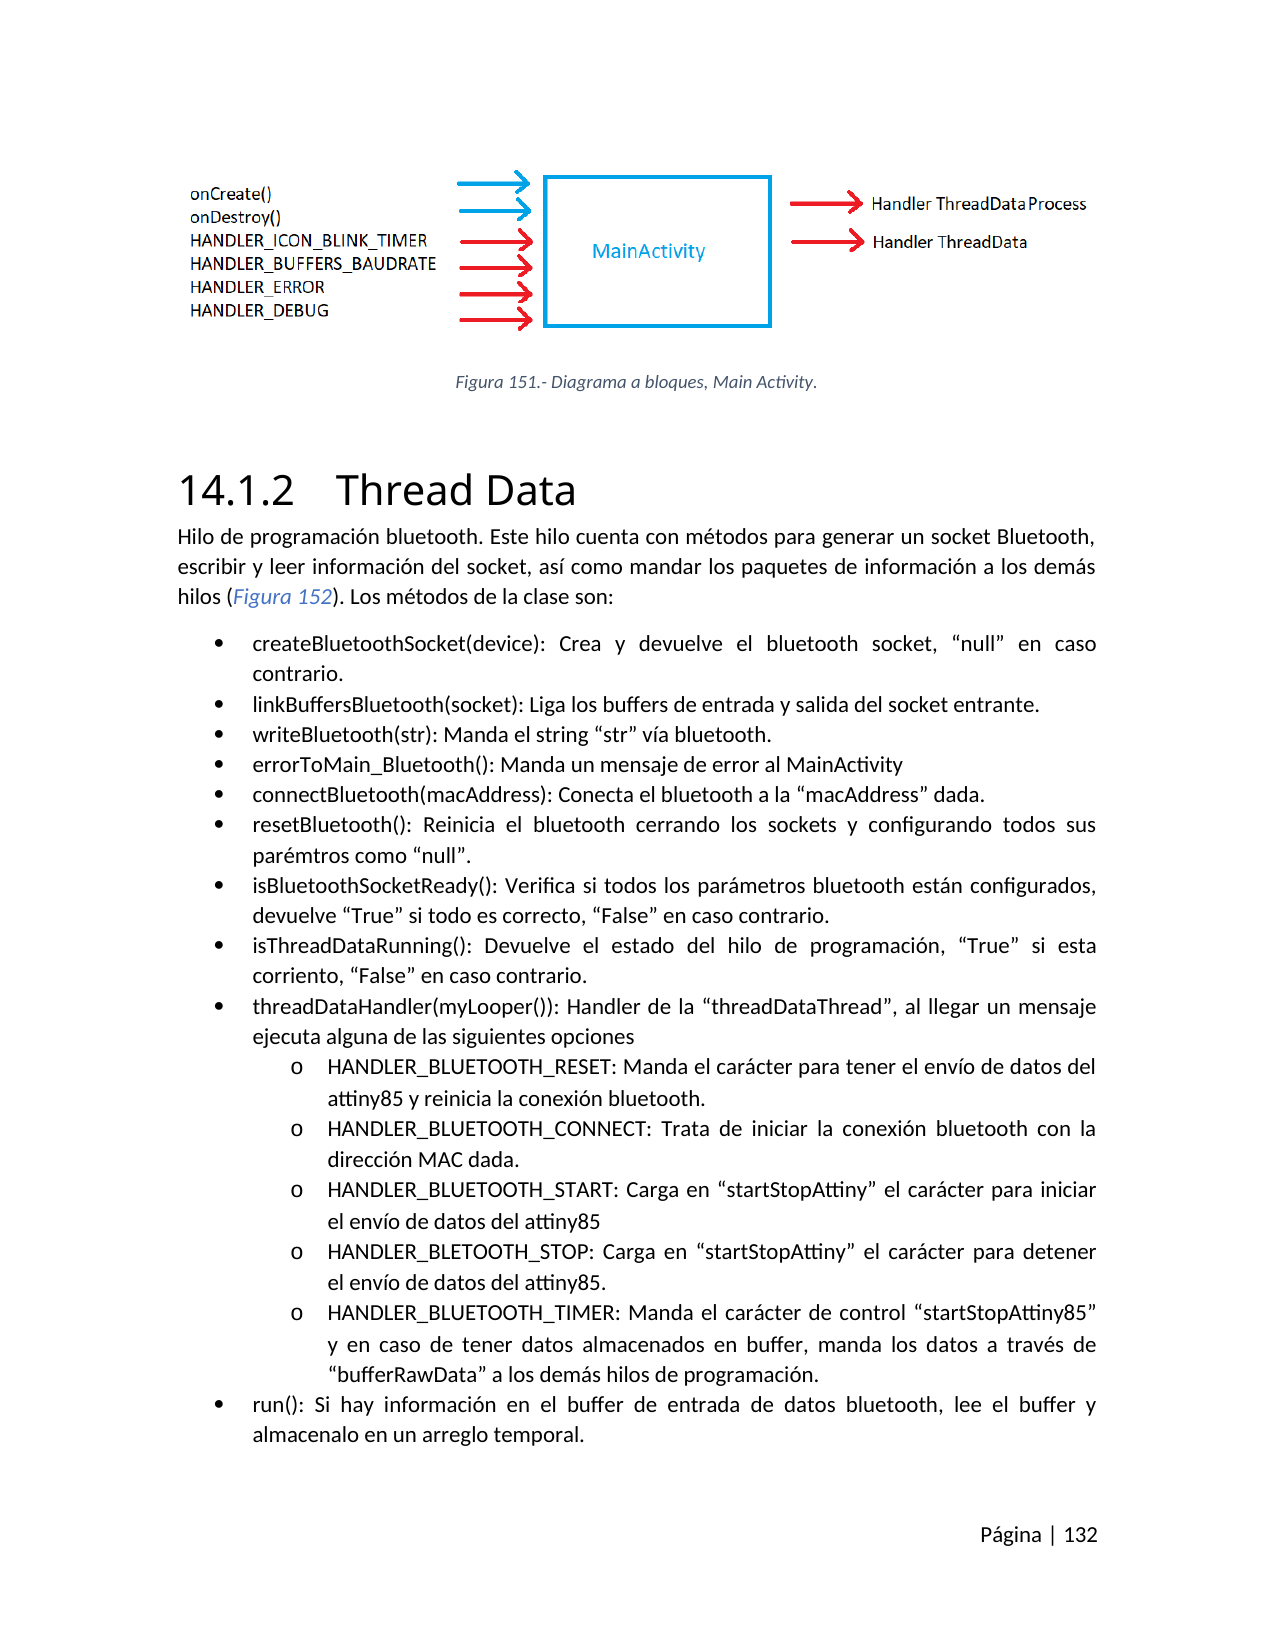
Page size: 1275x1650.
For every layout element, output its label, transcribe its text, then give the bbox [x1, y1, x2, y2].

subtitle Thread Data [177, 461, 1098, 518]
picture [177, 147, 1098, 352]
list run(): Si hay información en el buffer de entrada de datos bluetooth, lee el buffer y almacenalo en un arreglo temporal. [215, 1390, 1098, 1448]
list isThreadDataRunning(): Devuelve el estado del hilo de programación, “True” si esta corriento, “False” en caso contrario. [215, 931, 1098, 990]
list isBluetoothSocketReady(): Verifica si todos los parámetros bluetooth están configurados, devuelve “True” si todo es correcto, “False” en caso contrario. [215, 871, 1098, 929]
text Figura 151.- Diagrama a bloques, Main Activity. [177, 370, 1098, 393]
list writeBluetooth(str): Manda el string “str” vía bluetooth. [215, 720, 1098, 748]
list HANDLER_BLUETOOTH_TIMER: Manda el carácter de control “startStopAttiny85” y en caso de tener datos almacenados en buffer, manda los datos a través de “bufferRawData” a los demás hilos de programación. [290, 1298, 1098, 1388]
list HANDLER_BLUETOOTH_CONNECT: Trata de iniciar la conexión bluetooth con la dirección MAC dada. [290, 1114, 1098, 1173]
list HANDLER_BLUETOOTH_RESET: Manda el carácter para tener el envío de datos del attiny85 y reinicia la conexión bluetooth. [290, 1052, 1098, 1112]
list threadDataHandler(myLooper()): Handler de la “threadDataThread”, al llegar un mensaje ejecuta alguna de las siguientes opciones [215, 992, 1098, 1050]
list resetBluetooth(): Reinicia el bluetooth cerrando los sockets y configurando todos sus parémtros como “null”. [215, 811, 1098, 869]
list connectBluetooth(macAddress): Conecta el bluetooth a la “macAddress” dada. [215, 780, 1098, 808]
list createBluetoothSocket(device): Crea y devuelve el bluetooth socket, “null” en caso contrario. [215, 629, 1098, 688]
list errorToMain_Bluetooth(): Manda un mensaje de error al MainActivity [215, 750, 1098, 778]
list linkBuffersBluetooth(socket): Liga los buffers de entrada y salida del socket entrante. [215, 690, 1098, 718]
list HANDLER_BLETOOTH_STOP: Carga en “startStopAttiny” el carácter para detener el envío de datos del attiny85. [290, 1237, 1098, 1296]
list HANDLER_BLUETOOTH_START: Carga en “startStopAttiny” el carácter para iniciar el envío de datos del attiny85 [290, 1175, 1098, 1235]
text Hilo de programación bluetooth. Este hilo cuenta con métodos para generar un socket Bluetooth, escribir y leer información del socket, así como mandar los paquetes de información a los demás hilos (Figura 152). Los métodos de la clase son: [177, 522, 1098, 611]
